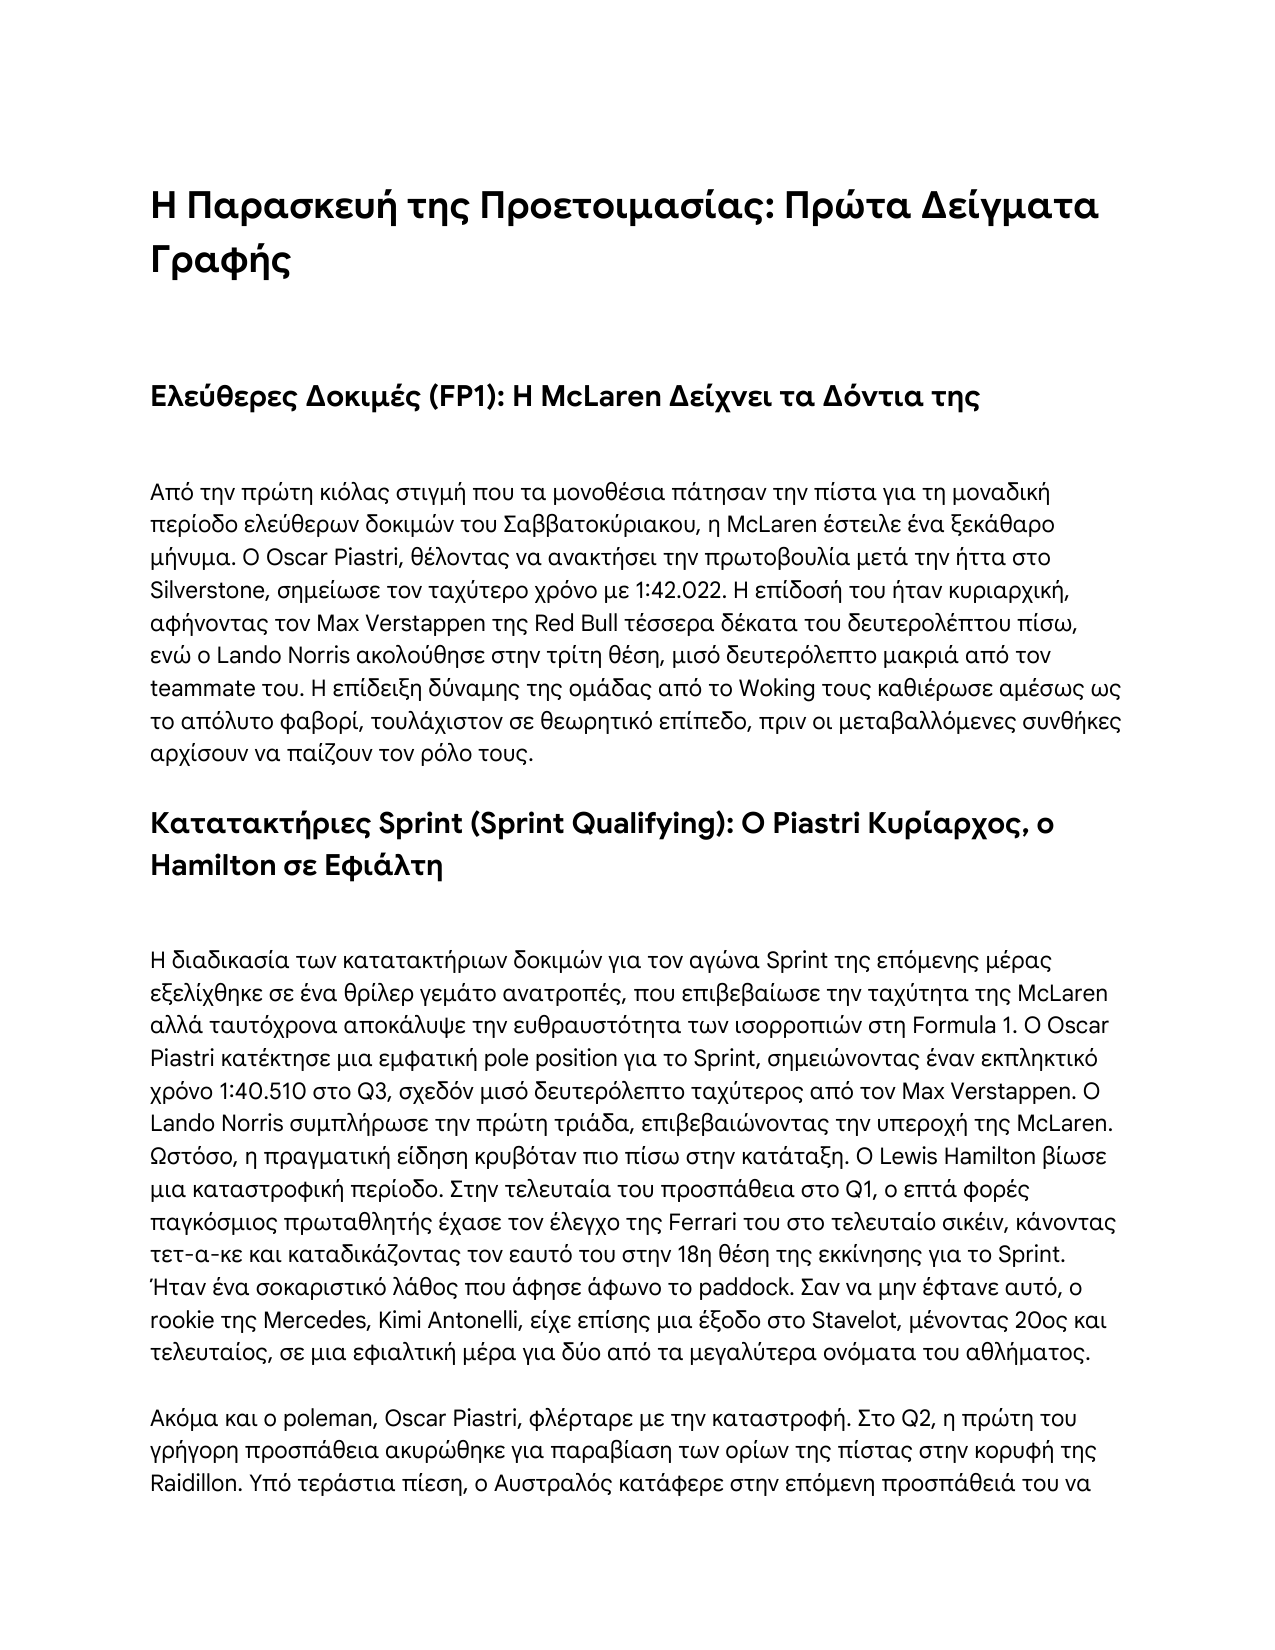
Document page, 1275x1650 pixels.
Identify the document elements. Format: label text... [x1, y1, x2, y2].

text Η διαδικασία των κατατακτήριων δοκιμών για τον αγώνα Sprint της επόμενης μέρας εξελίχθηκε σε ένα θρίλερ γεμάτο ανατροπές, που επιβεβαίωσε την ταχύτητα της McLaren αλλά ταυτόχρονα αποκάλυψε την ευθραυστότητα των ισορροπιών στη Formula 1. Ο Oscar Piastri κατέκτησε μια εμφατική pole position για το Sprint, σημειώνοντας έναν εκπληκτικό χρόνο 1:40.510 στο Q3, σχεδόν μισό δευτερόλεπτο ταχύτερος από τον Max Verstappen. Ο Lando Norris συμπλήρωσε την πρώτη τριάδα, επιβεβαιώνοντας την υπεροχή της McLaren. [150, 946, 1125, 1138]
text Από την πρώτη κιόλας στιγμή που τα μονοθέσια πάτησαν την πίστα για τη μοναδική περίοδο ελεύθερων δοκιμών του Σαββατοκύριακου, η McLaren έστειλε ένα ξεκάθαρο μήνυμα. Ο Oscar Piastri, θέλοντας να ανακτήσει την πρωτοβουλία μετά την ήττα στο Silverstone, σημείωσε τον ταχύτερο χρόνο με 1:42.022. Η επίδοσή του ήταν κυριαρχική, αφήνοντας τον Max Verstappen της Red Bull τέσσερα δέκατα του δευτερολέπτου πίσω, ενώ ο Lando Norris ακολούθησε στην τρίτη θέση, μισό δευτερόλεπτο μακριά από τον teammate του. Η επίδειξη δύναμης της ομάδας από το Woking τους καθιέρωσε αμέσως ως το απόλυτο φαβορί, τουλάχιστον σε θεωρητικό επίπεδο, πριν οι μεταβαλλόμενες συνθήκες αρχίσουν να παίζουν τον ρόλο τους. [150, 478, 1125, 768]
subtitle Ελεύθερες Δοκιμές (FP1): Η McLaren Δείχνει τα Δόντια της [150, 379, 1125, 415]
subtitle Κατατακτήριες Sprint (Sprint Qualifying): Ο Piastri Κυρίαρχος, ο Hamilton σε Εφιάλτη [150, 805, 1125, 883]
subtitle Η Παρασκευή της Προετοιμασίας: Πρώτα Δείγματα Γραφής [150, 183, 1125, 283]
text Ωστόσο, η πραγματική είδηση κρυβόταν πιο πίσω στην κατάταξη. Ο Lewis Hamilton βίωσε μια καταστροφική περίοδο. Στην τελευταία του προσπάθεια στο Q1, ο επτά φορές παγκόσμιος πρωταθλητής έχασε τον έλεγχο της Ferrari του στο τελευταίο σικέιν, κάνοντας τετ-α-κε και καταδικάζοντας τον εαυτό του στην 18η θέση της εκκίνησης για το Sprint. Ήταν ένα σοκαριστικό λάθος που άφησε άφωνο το paddock. Σαν να μην έφτανε αυτό, ο rookie της Mercedes, Kimi Antonelli, είχε επίσης μια έξοδο στο Stavelot, μένοντας 20ος και τελευταίος, σε μια εφιαλτική μέρα για δύο από τα μεγαλύτερα ονόματα του αθλήματος. [150, 1142, 1125, 1367]
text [150, 1404, 1125, 1498]
